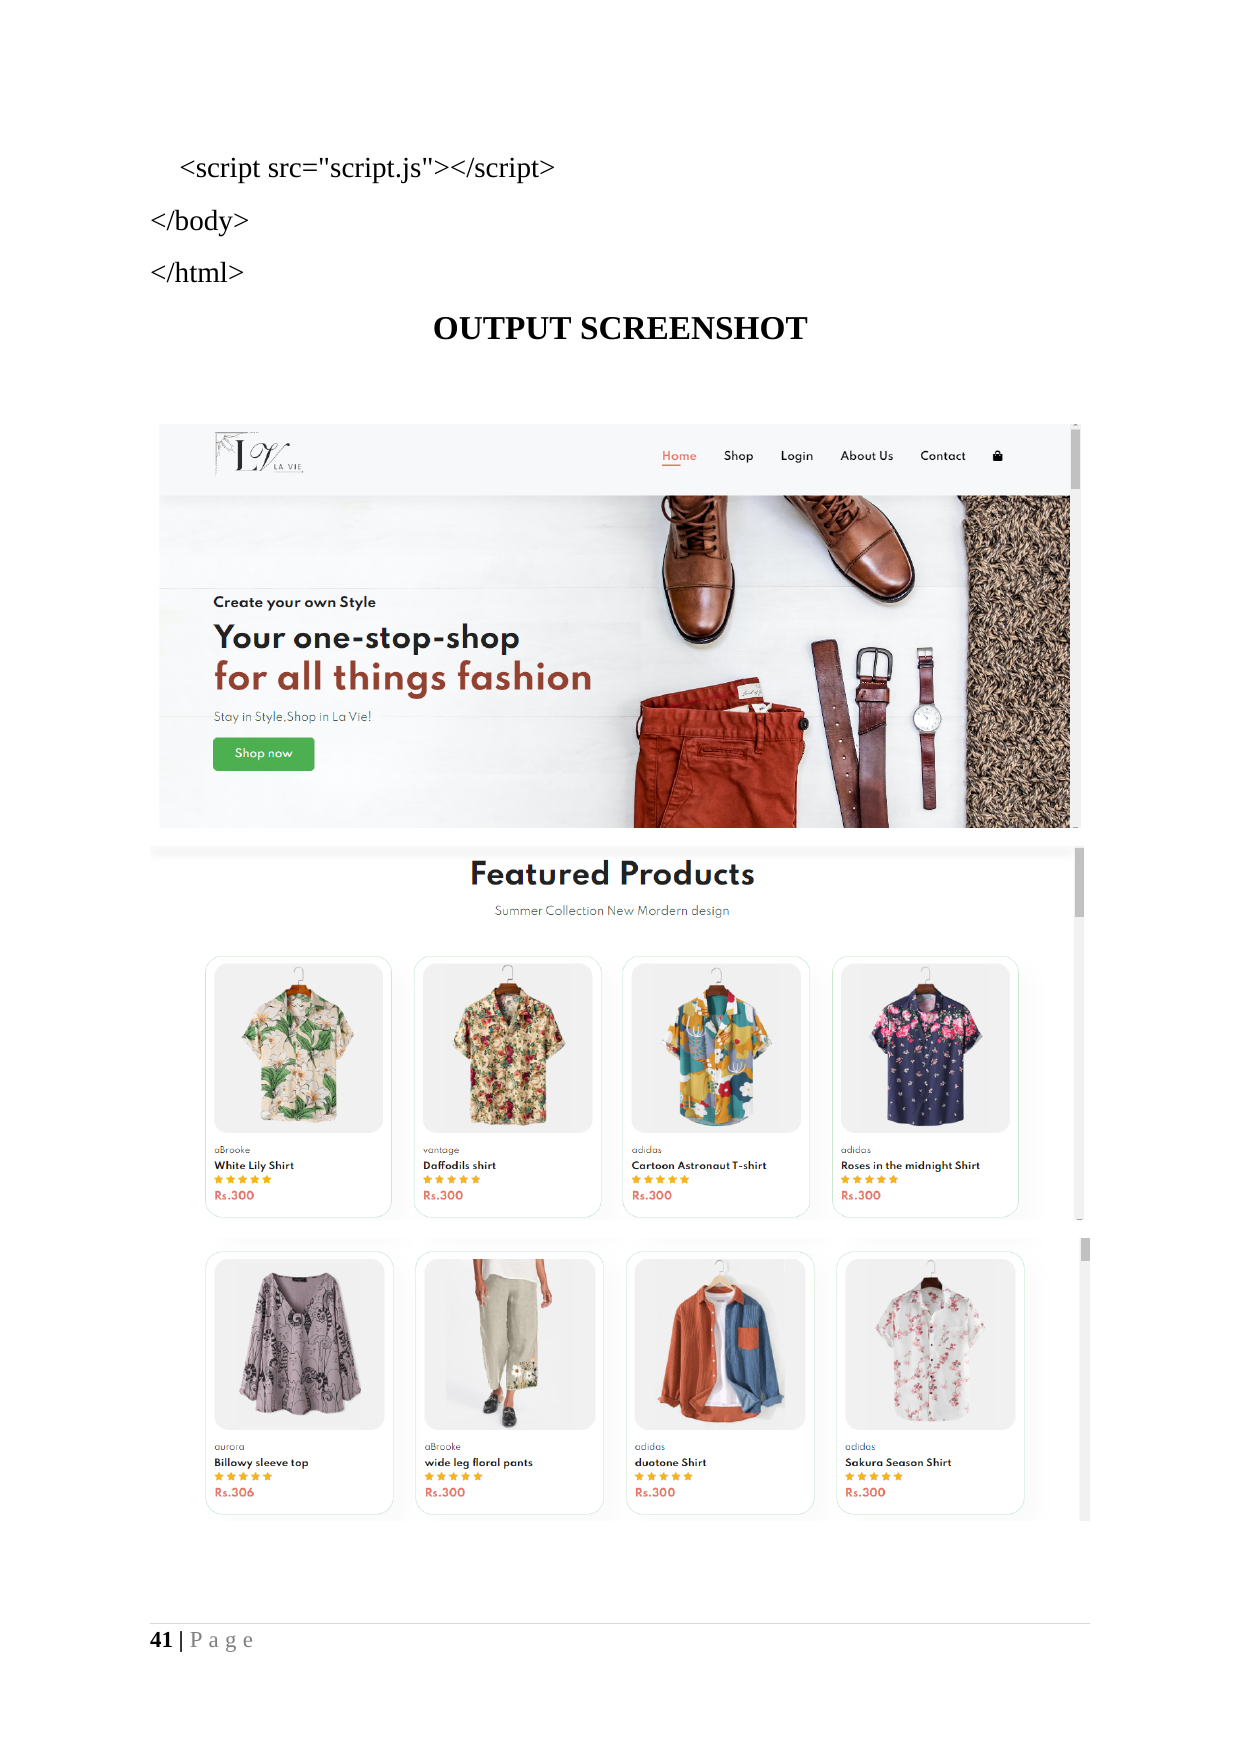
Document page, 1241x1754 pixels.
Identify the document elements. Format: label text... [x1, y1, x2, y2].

text </html> [150, 256, 1090, 289]
picture [150, 846, 1085, 1220]
text </body> [150, 203, 1090, 236]
picture [150, 1238, 1091, 1521]
text OUTPUT SCREENSHOT [150, 308, 1090, 347]
picture [159, 424, 1081, 828]
text <script src="script.js"></script> [150, 150, 1090, 183]
